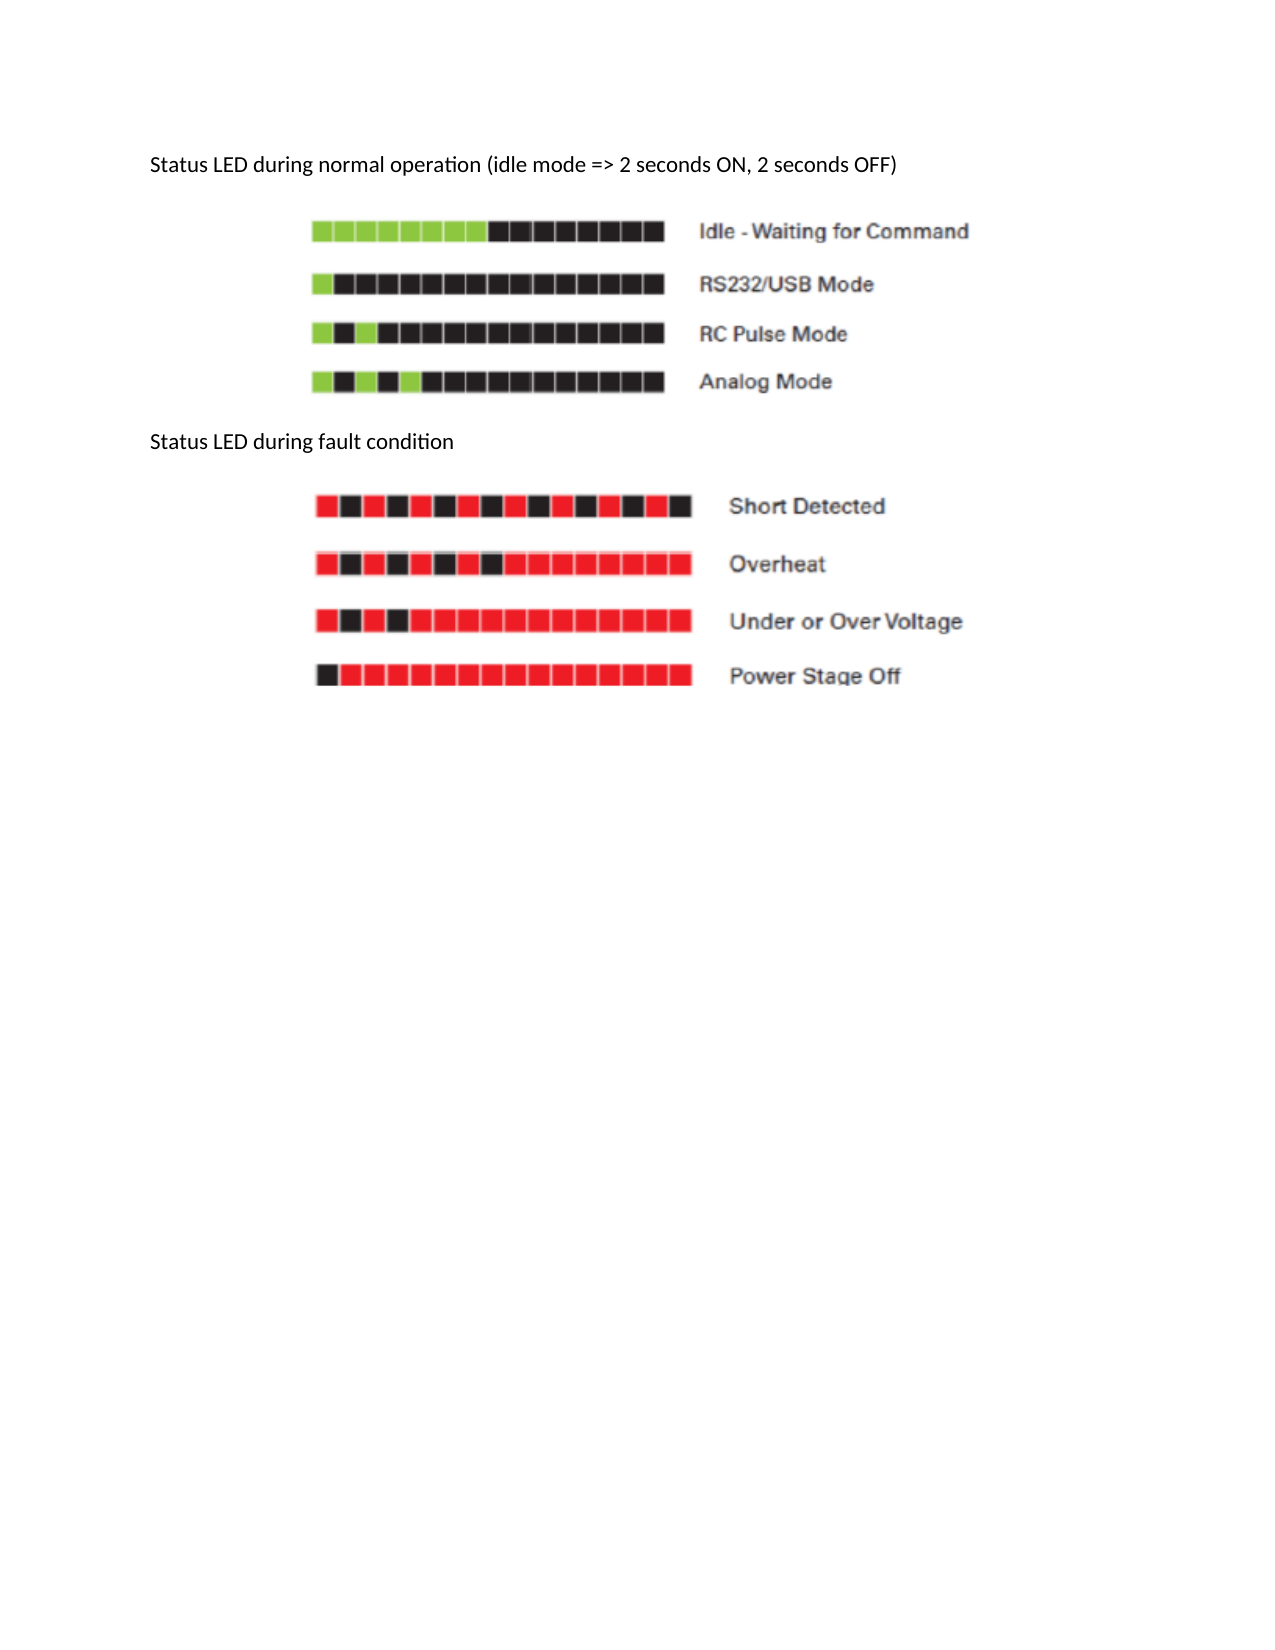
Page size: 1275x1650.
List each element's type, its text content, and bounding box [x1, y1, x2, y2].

text Status LED during fault condition [150, 427, 1125, 455]
picture [307, 473, 968, 697]
picture [289, 196, 985, 409]
text Status LED during normal operation (idle mode => 2 seconds ON, 2 seconds OFF) [150, 150, 1125, 178]
